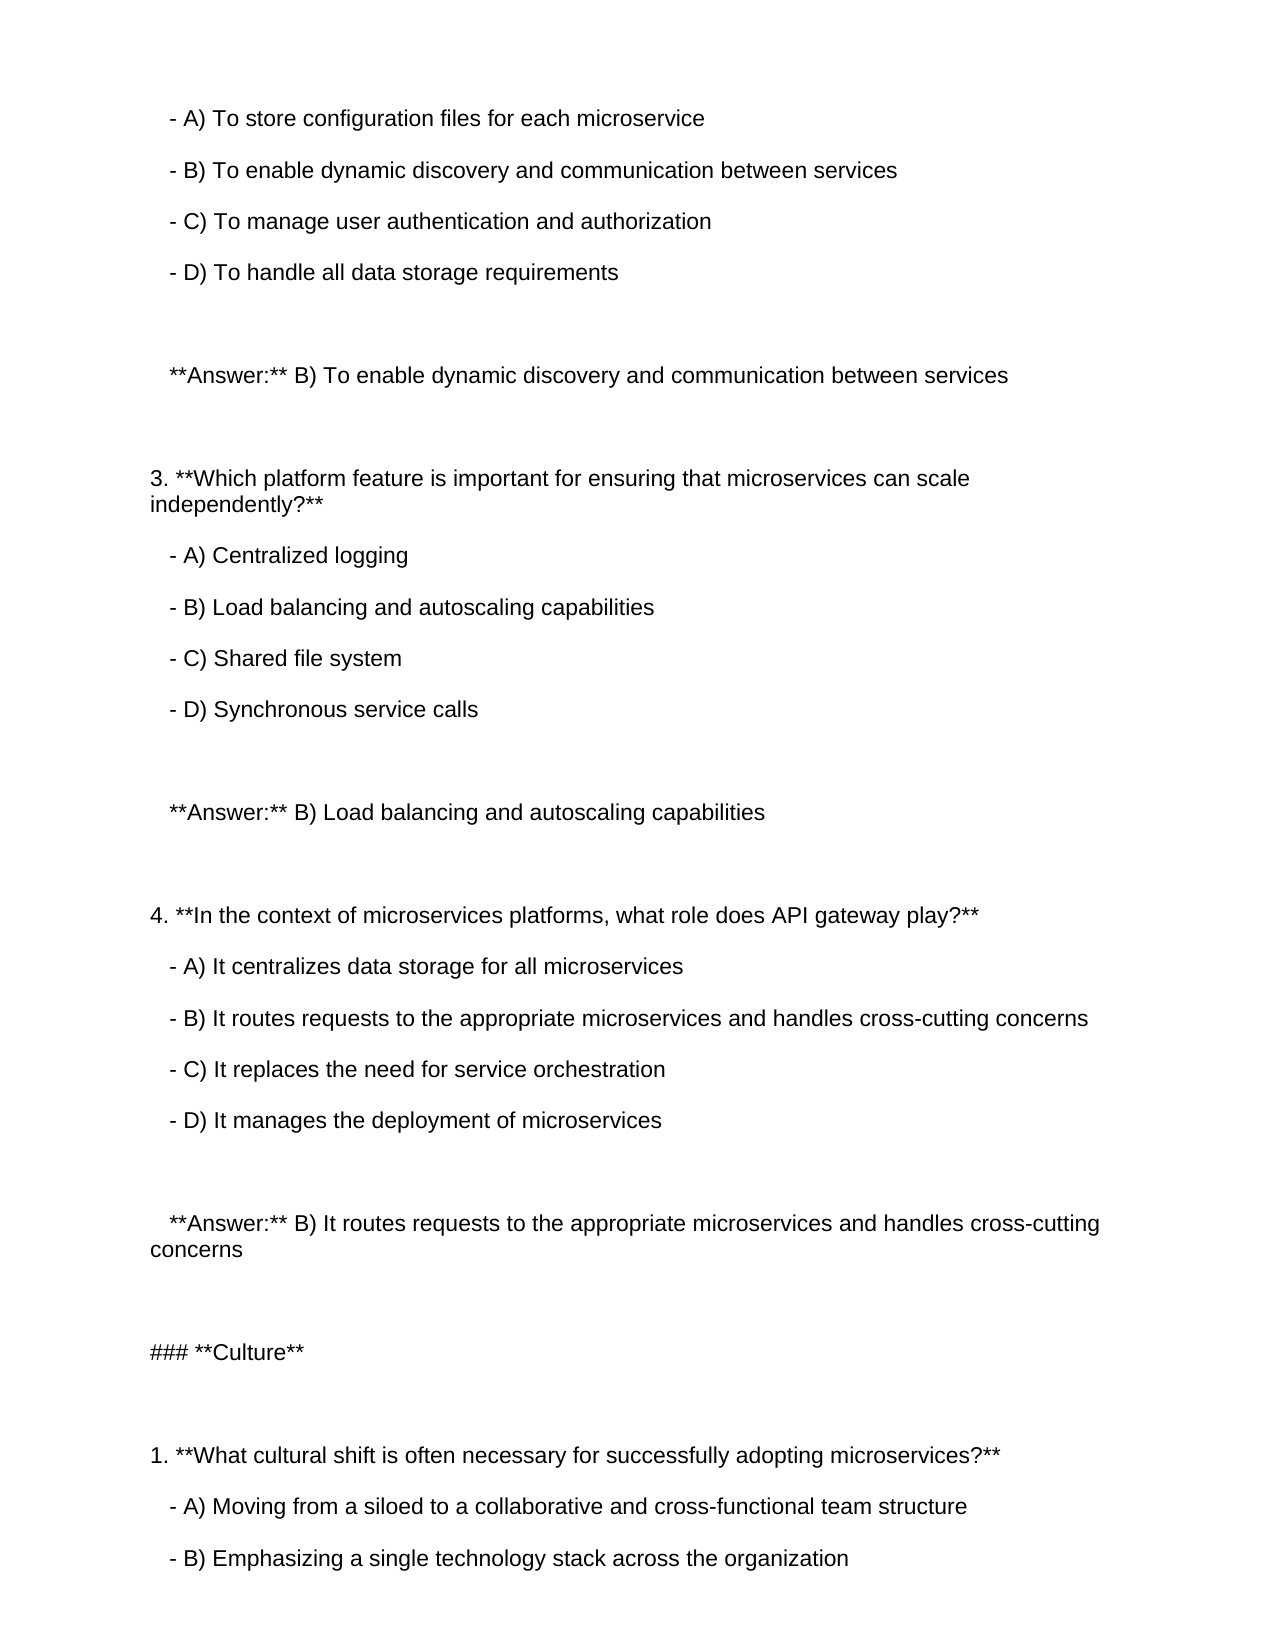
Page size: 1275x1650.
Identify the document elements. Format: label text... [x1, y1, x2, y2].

text - D) To handle all data storage requirements [150, 259, 1125, 286]
text **Answer:** B) To enable dynamic discovery and communication between services [150, 362, 1125, 388]
text - D) Synchronous service calls [150, 696, 1125, 723]
text - C) It replaces the need for service orchestration [150, 1056, 1125, 1082]
text 1. **What cultural shift is often necessary for successfully adopting microservices?** [150, 1442, 1125, 1468]
text - A) It centralizes data storage for all microservices [150, 953, 1125, 979]
text - B) Load balancing and autoscaling capabilities [150, 594, 1125, 620]
text **Answer:** B) Load balancing and autoscaling capabilities [150, 799, 1125, 826]
text - A) Centralized logging [150, 542, 1125, 569]
text - A) Moving from a siloed to a collaborative and cross-functional team structure [150, 1493, 1125, 1519]
text ### **Culture** [150, 1339, 1125, 1365]
text - B) It routes requests to the appropriate microservices and handles cross-cutting concerns [150, 1004, 1125, 1031]
text - B) To enable dynamic discovery and communication between services [150, 157, 1125, 183]
text - C) Shared file system [150, 645, 1125, 671]
text - A) To store configuration files for each microservice [150, 105, 1125, 132]
text **Answer:** B) It routes requests to the appropriate microservices and handles cross-cutting concerns [150, 1210, 1125, 1263]
text - D) It manages the deployment of microservices [150, 1107, 1125, 1134]
text - C) To manage user authentication and authorization [150, 208, 1125, 234]
text 4. **In the context of microservices platforms, what role does API gateway play?** [150, 902, 1125, 928]
text - B) Emphasizing a single technology stack across the organization [150, 1544, 1125, 1571]
text 3. **Which platform feature is important for ensuring that microservices can scale independently?** [150, 465, 1125, 517]
